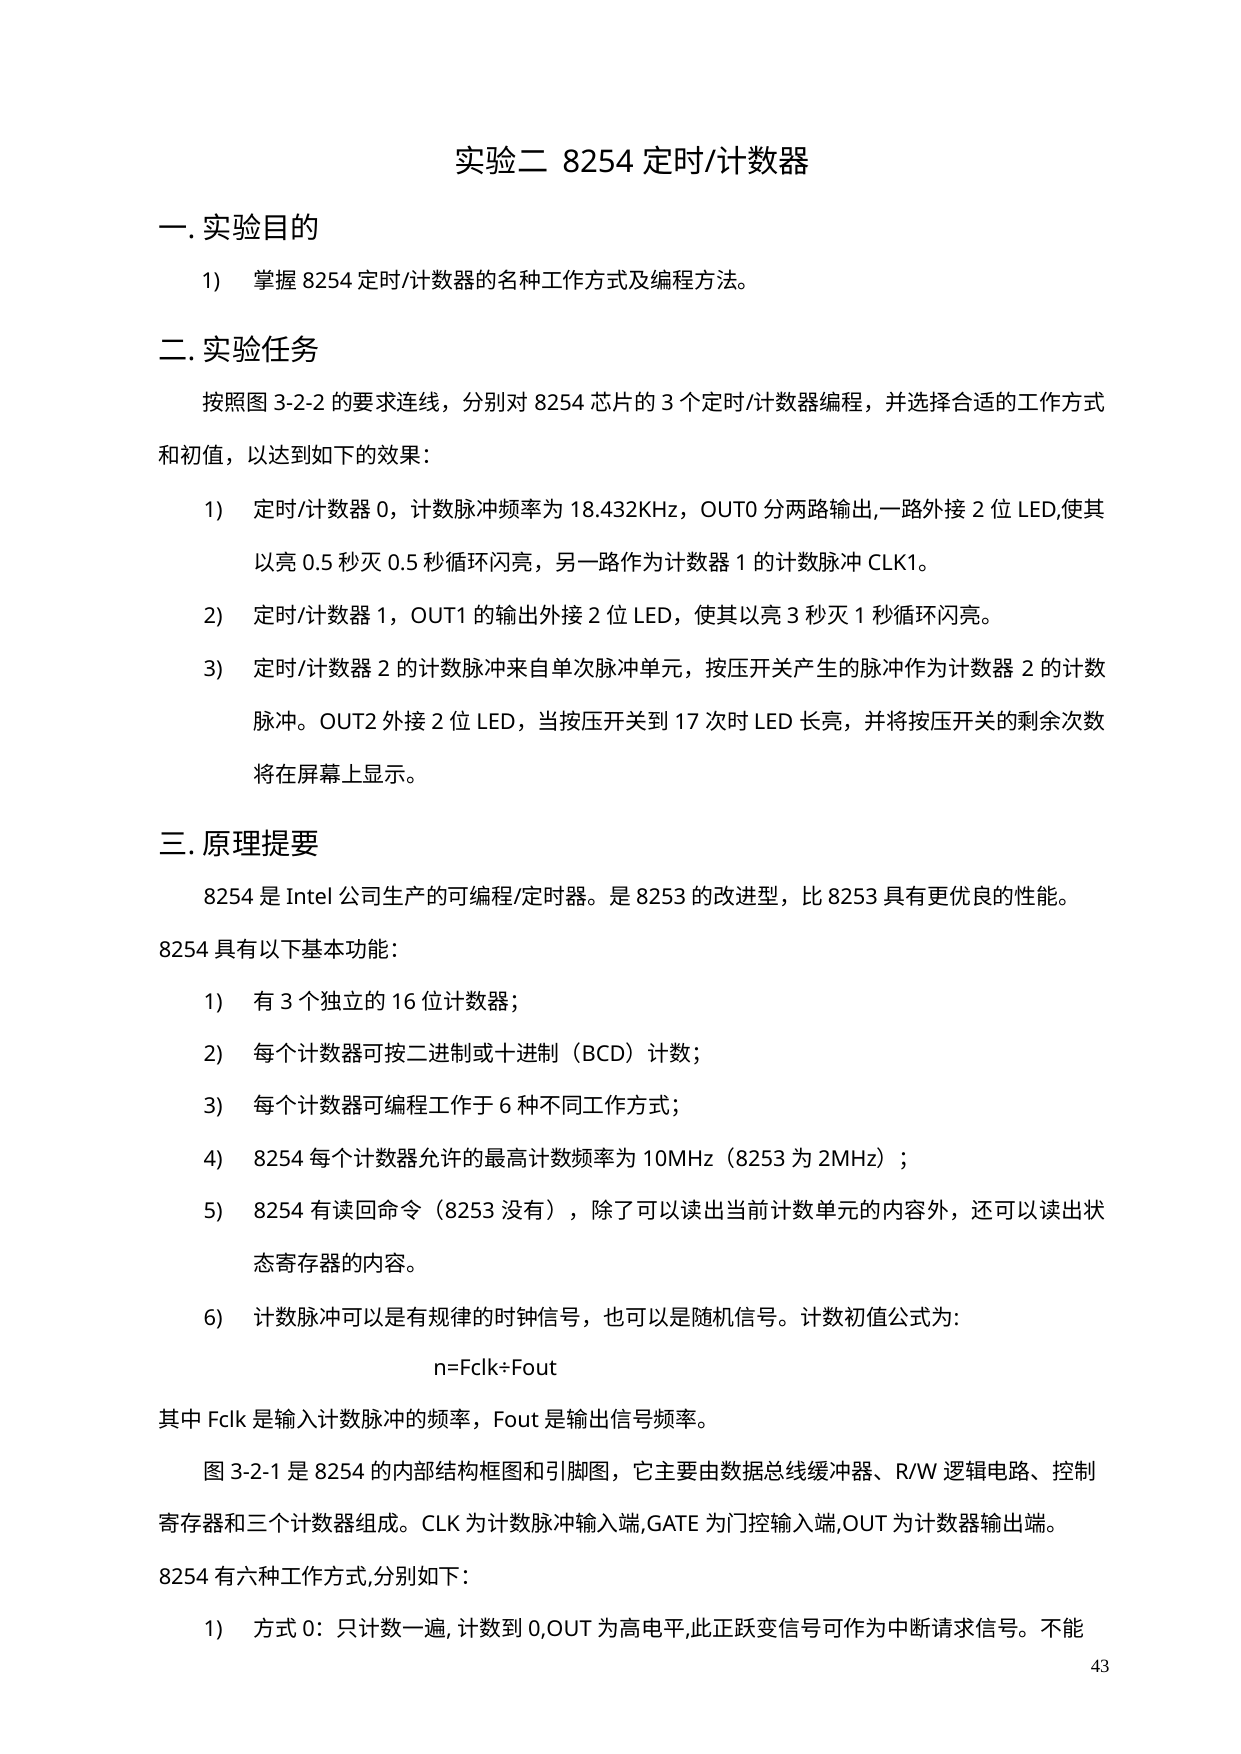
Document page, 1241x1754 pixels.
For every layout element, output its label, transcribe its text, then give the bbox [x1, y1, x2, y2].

text 按照图 3-2-2 的要求连线，分别对 8254 芯片的 3 个定时/计数器编程，并选择合适的工作方式和初值，以达到如下的效果： [158, 385, 1106, 470]
text 1) 掌握 8254 定时/计数器的名种工作方式及编程方法。 [159, 263, 1240, 295]
subtitle 二. 实验任务 [158, 327, 1240, 369]
text 寄存器和三个计数器组成。CLK 为计数脉冲输入端,GATE 为门控输入端,OUT 为计数器输出端。 [158, 1506, 1106, 1538]
subtitle 实验二 8254 定时/计数器 [159, 136, 1104, 182]
list 定时/计数器 2 的计数脉冲来自单次脉冲单元，按压开关产生的脉冲作为计数器 2 的计数脉冲。OUT2 外接 2 位 LED，当按压开关到 17 次时 LED 长亮，并将按压开关的剩余次数将在屏幕上显示。 [203, 651, 1106, 789]
text 8254 是 Intel 公司生产的可编程/定时器。是 8253 的改进型，比 8253 具有更优良的性能。 [203, 879, 1106, 911]
list 方式 0：只计数一遍, 计数到 0,OUT 为高电平,此正跃变信号可作为中断请求信号。不能 [203, 1611, 1106, 1643]
text 其中 Fclk 是输入计数脉冲的频率，Fout 是输出信号频率。 [158, 1402, 1106, 1433]
text n=Fclk÷Fout [433, 1352, 1106, 1382]
list 8254 有读回命令（8253 没有），除了可以读出当前计数单元的内容外，还可以读出状态寄存器的内容。 [203, 1193, 1106, 1278]
list 每个计数器可编程工作于 6 种不同工作方式； [203, 1088, 1106, 1120]
text 一. 实验目的 [158, 205, 1240, 247]
text 8254 具有以下基本功能： [158, 932, 1106, 963]
text 8254 有六种工作方式,分别如下： [158, 1559, 1106, 1590]
text 图 3-2-1 是 8254 的内部结构框图和引脚图，它主要由数据总线缓冲器、R/W 逻辑电路、控制 [203, 1454, 1106, 1486]
list 定时/计数器 1，OUT1 的输出外接 2 位 LED，使其以亮 3 秒灭 1 秒循环闪亮。 [203, 598, 1106, 630]
subtitle 三. 原理提要 [158, 821, 1240, 863]
list 有 3 个独立的 16 位计数器； [203, 984, 1106, 1016]
list 计数脉冲可以是有规律的时钟信号，也可以是随机信号。计数初值公式为: [203, 1300, 1106, 1331]
list 定时/计数器 0，计数脉冲频率为 18.432KHz，OUT0 分两路输出,一路外接 2 位 LED,使其以亮 0.5 秒灭 0.5 秒循环闪亮，另一路作为计数器 1 的计数脉冲 CLK1。 [203, 492, 1106, 577]
list 每个计数器可按二进制或十进制（BCD）计数； [203, 1036, 1106, 1068]
list 8254 每个计数器允许的最高计数频率为 10MHz（8253 为 2MHz）； [203, 1141, 1106, 1172]
